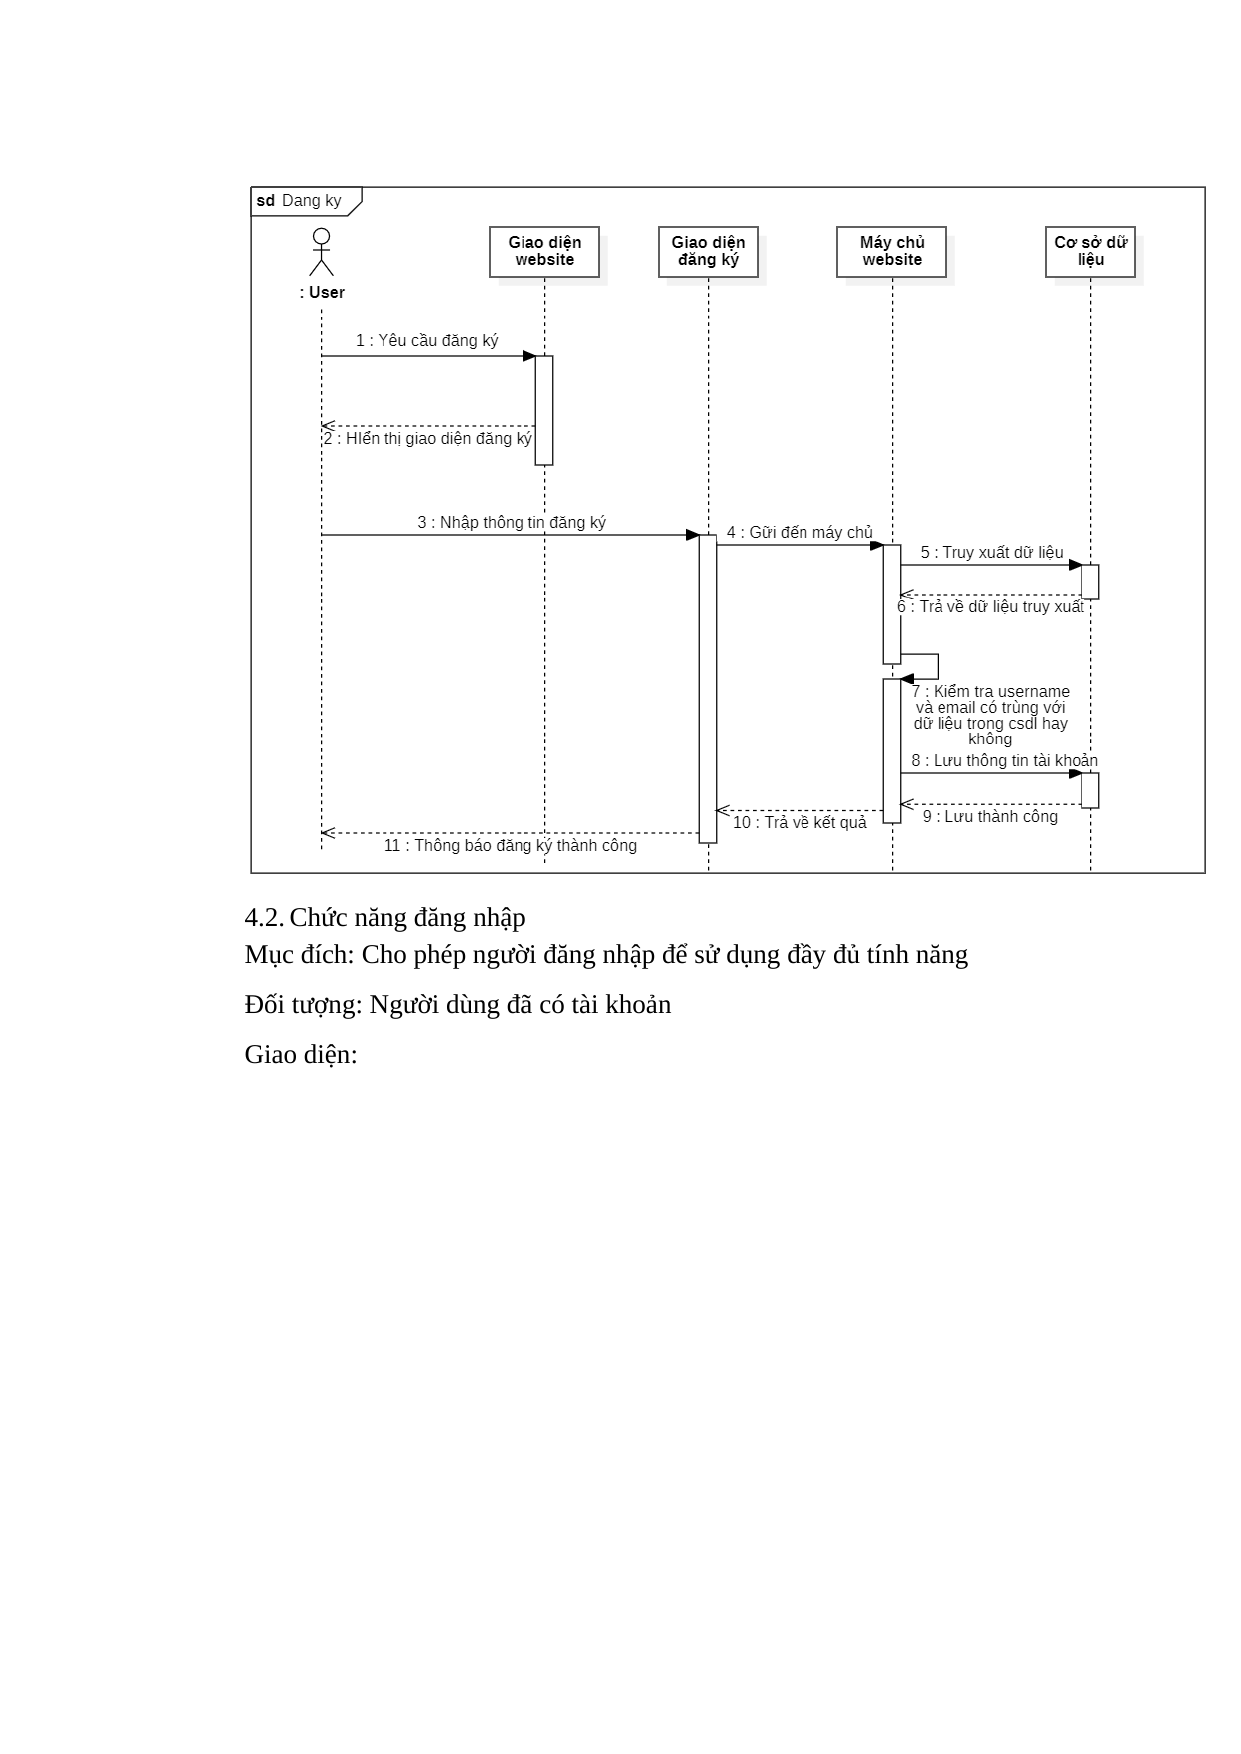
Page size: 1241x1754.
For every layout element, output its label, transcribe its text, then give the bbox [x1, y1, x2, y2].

text Mục đích: Cho phép người đăng nhập để sử dụng đầy đủ tính năng [207, 938, 1122, 969]
text Giao diện: [207, 1038, 1122, 1069]
subtitle Chức năng đăng nhập [244, 901, 1122, 932]
text Đối tượng: Người dùng đã có tài khoản [207, 988, 1122, 1019]
picture [244, 177, 1221, 878]
